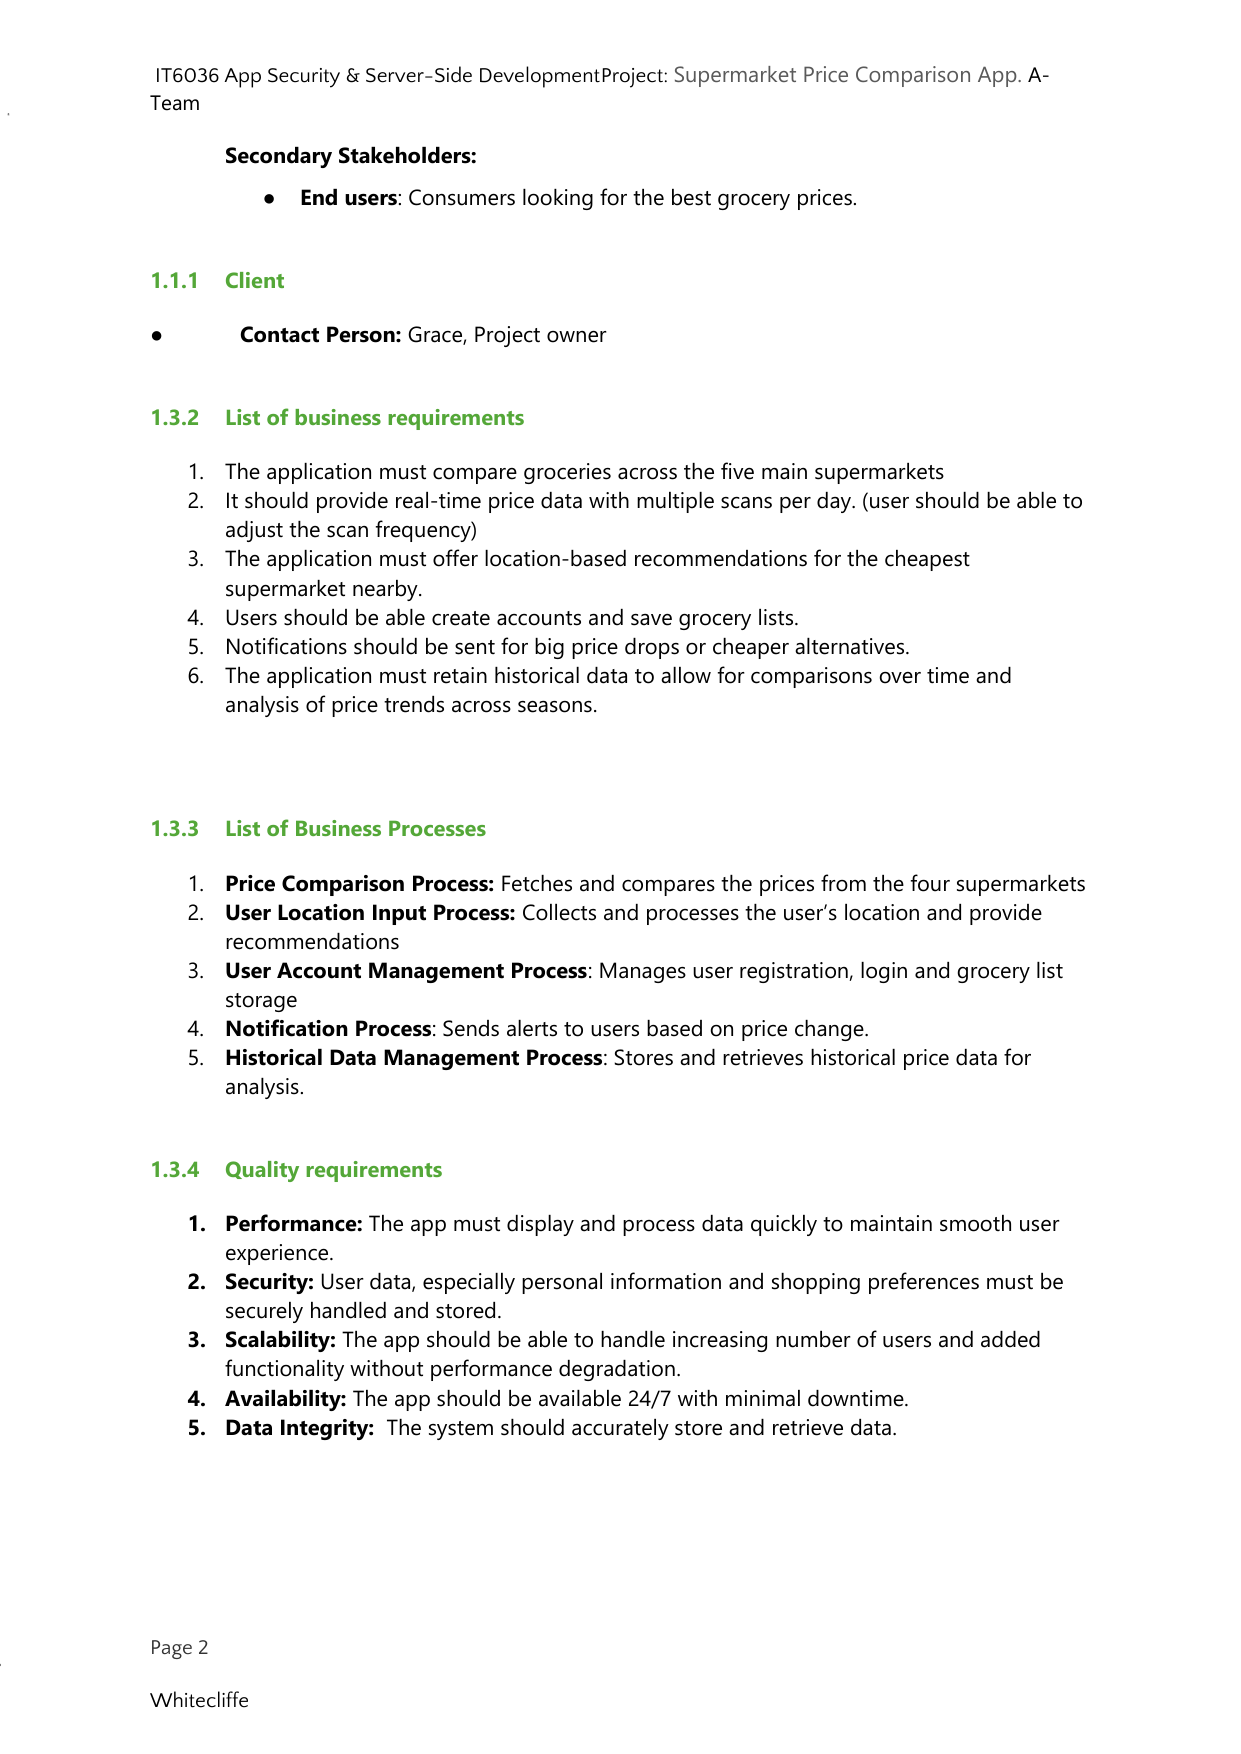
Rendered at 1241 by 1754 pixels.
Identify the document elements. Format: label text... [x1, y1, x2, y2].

list Historical Data Management Process: Stores and retrieves historical price data for analysis. [187, 1042, 1090, 1100]
list Availability: The app should be available 24/7 with minimal downtime. [187, 1382, 1090, 1411]
list Notification Process: Sends alerts to users based on price change. [187, 1013, 1090, 1042]
list Scalability: The app should be able to handle increasing number of users and added functionality without performance degradation. [187, 1324, 1090, 1382]
list User Location Input Process: Collects and processes the user’s location and provide recommendations [187, 896, 1090, 954]
list Contact Person: Grace, Project owner [150, 319, 1090, 348]
subtitle Client [150, 265, 1090, 294]
subtitle List of Business Processes [150, 813, 1090, 842]
list It should provide real-time price data with multiple scans per day. (user should be able to adjust the scan frequency) [187, 485, 1090, 543]
text Secondary Stakeholders: [150, 140, 1090, 169]
list Data Integrity: The system should accurately store and retrieve data. [187, 1411, 1090, 1440]
list Security: User data, especially personal information and shopping preferences must be securely handled and stored. [187, 1266, 1090, 1324]
list End users: Consumers looking for the best grocery prices. [262, 182, 1090, 211]
list Price Comparison Process: Fetches and compares the prices from the four supermarkets [187, 867, 1090, 896]
list The application must compare groceries across the five main supermarkets [187, 456, 1090, 485]
list User Account Management Process: Manages user registration, login and grocery list storage [187, 954, 1090, 1013]
list The application must offer location-based recommendations for the cheapest supermarket nearby. [187, 543, 1090, 601]
list Notifications should be sent for big price drops or cheaper alternatives. [187, 630, 1090, 659]
subtitle List of business requirements [150, 402, 1090, 431]
list The application must retain historical data to allow for comparisons over time and analysis of price trends across seasons. [187, 659, 1090, 718]
list Users should be able create accounts and save grocery lists. [187, 601, 1090, 630]
subtitle Quality requirements [150, 1154, 1090, 1183]
list Performance: The app must display and process data quickly to maintain smooth user experience. [187, 1208, 1090, 1266]
